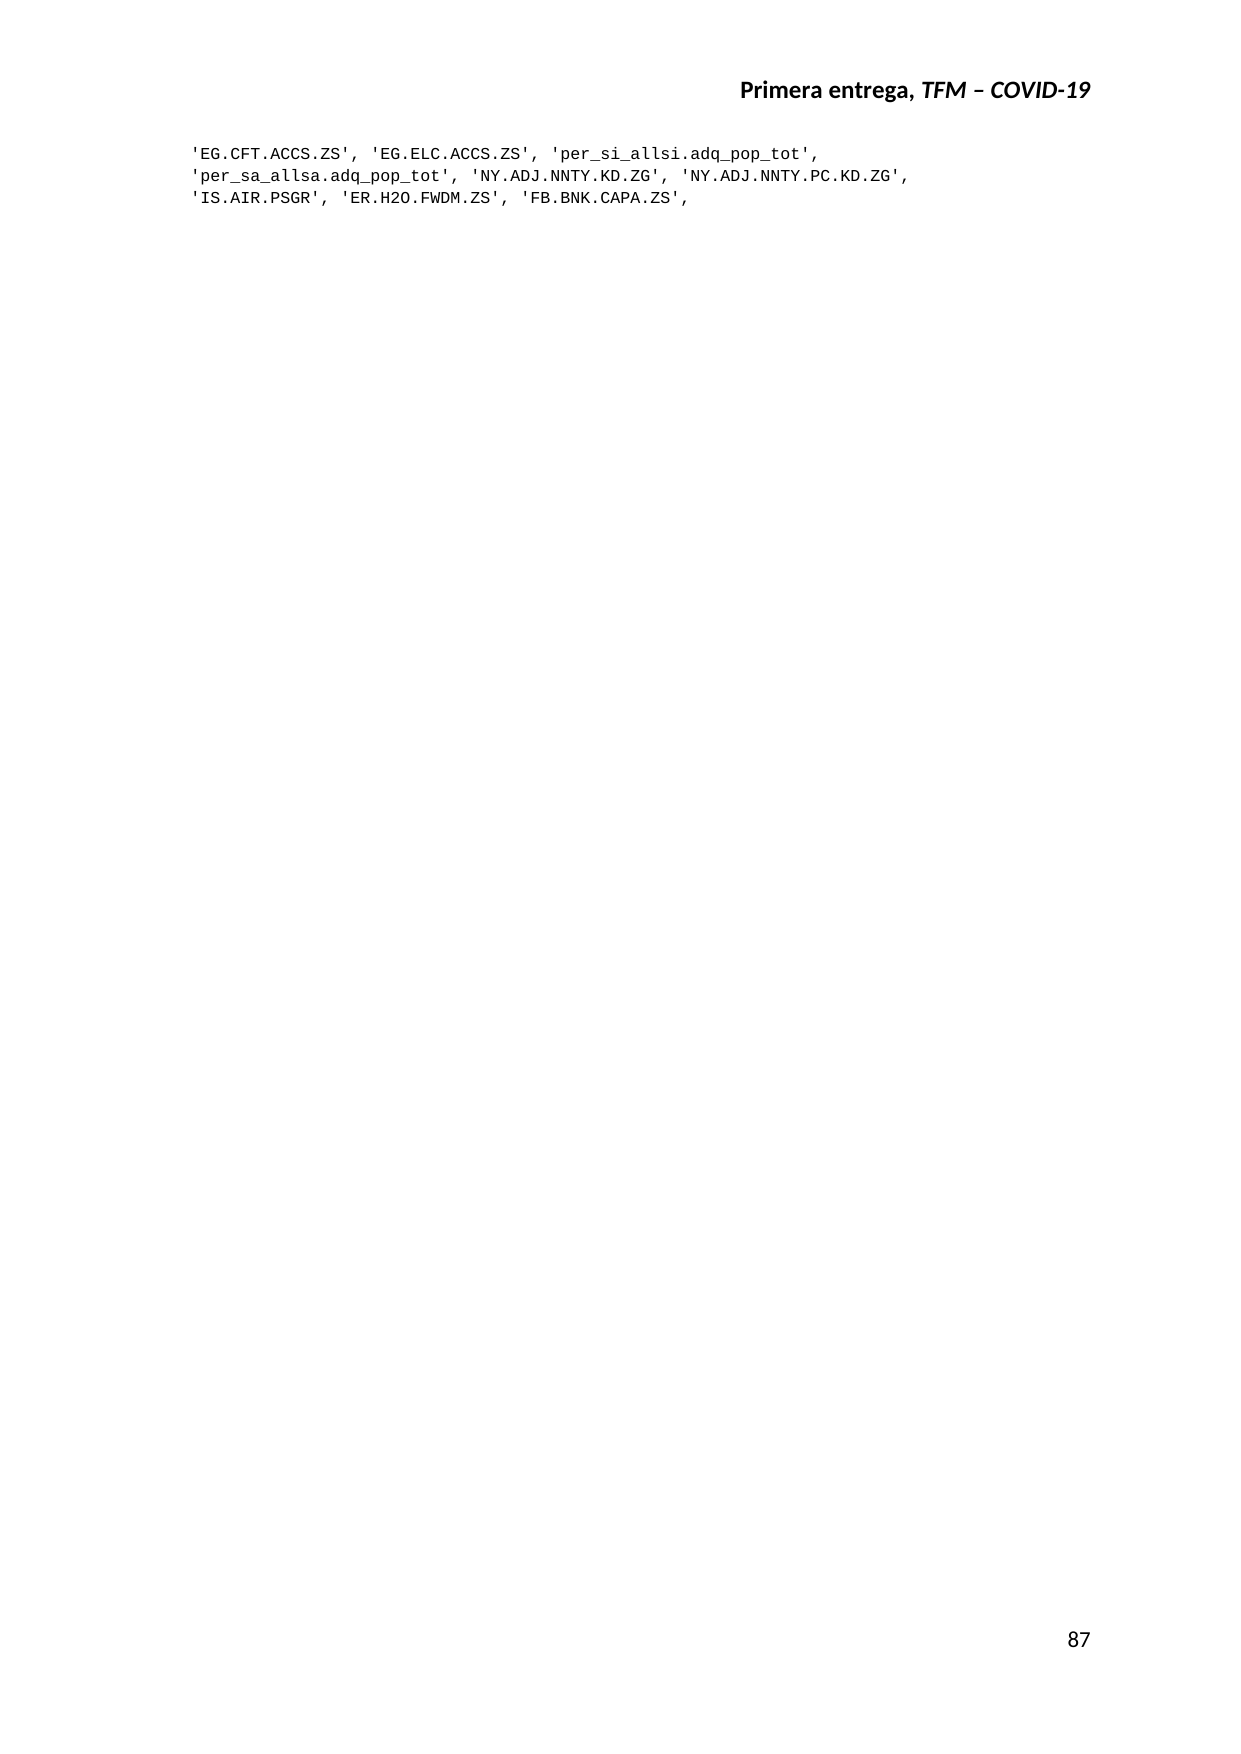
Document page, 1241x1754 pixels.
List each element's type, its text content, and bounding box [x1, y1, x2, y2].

text 'EG.CFT.ACCS.ZS', 'EG.ELC.ACCS.ZS', 'per_si_allsi.adq_pop_tot', 'per_sa_allsa.adq_pop_tot', 'NY.ADJ.NNTY.KD.ZG', 'NY.ADJ.NNTY.PC.KD.ZG', 'IS.AIR.PSGR', 'ER.H2O.FWDM.ZS', 'FB.BNK.CAPA.ZS', [190, 146, 1039, 208]
